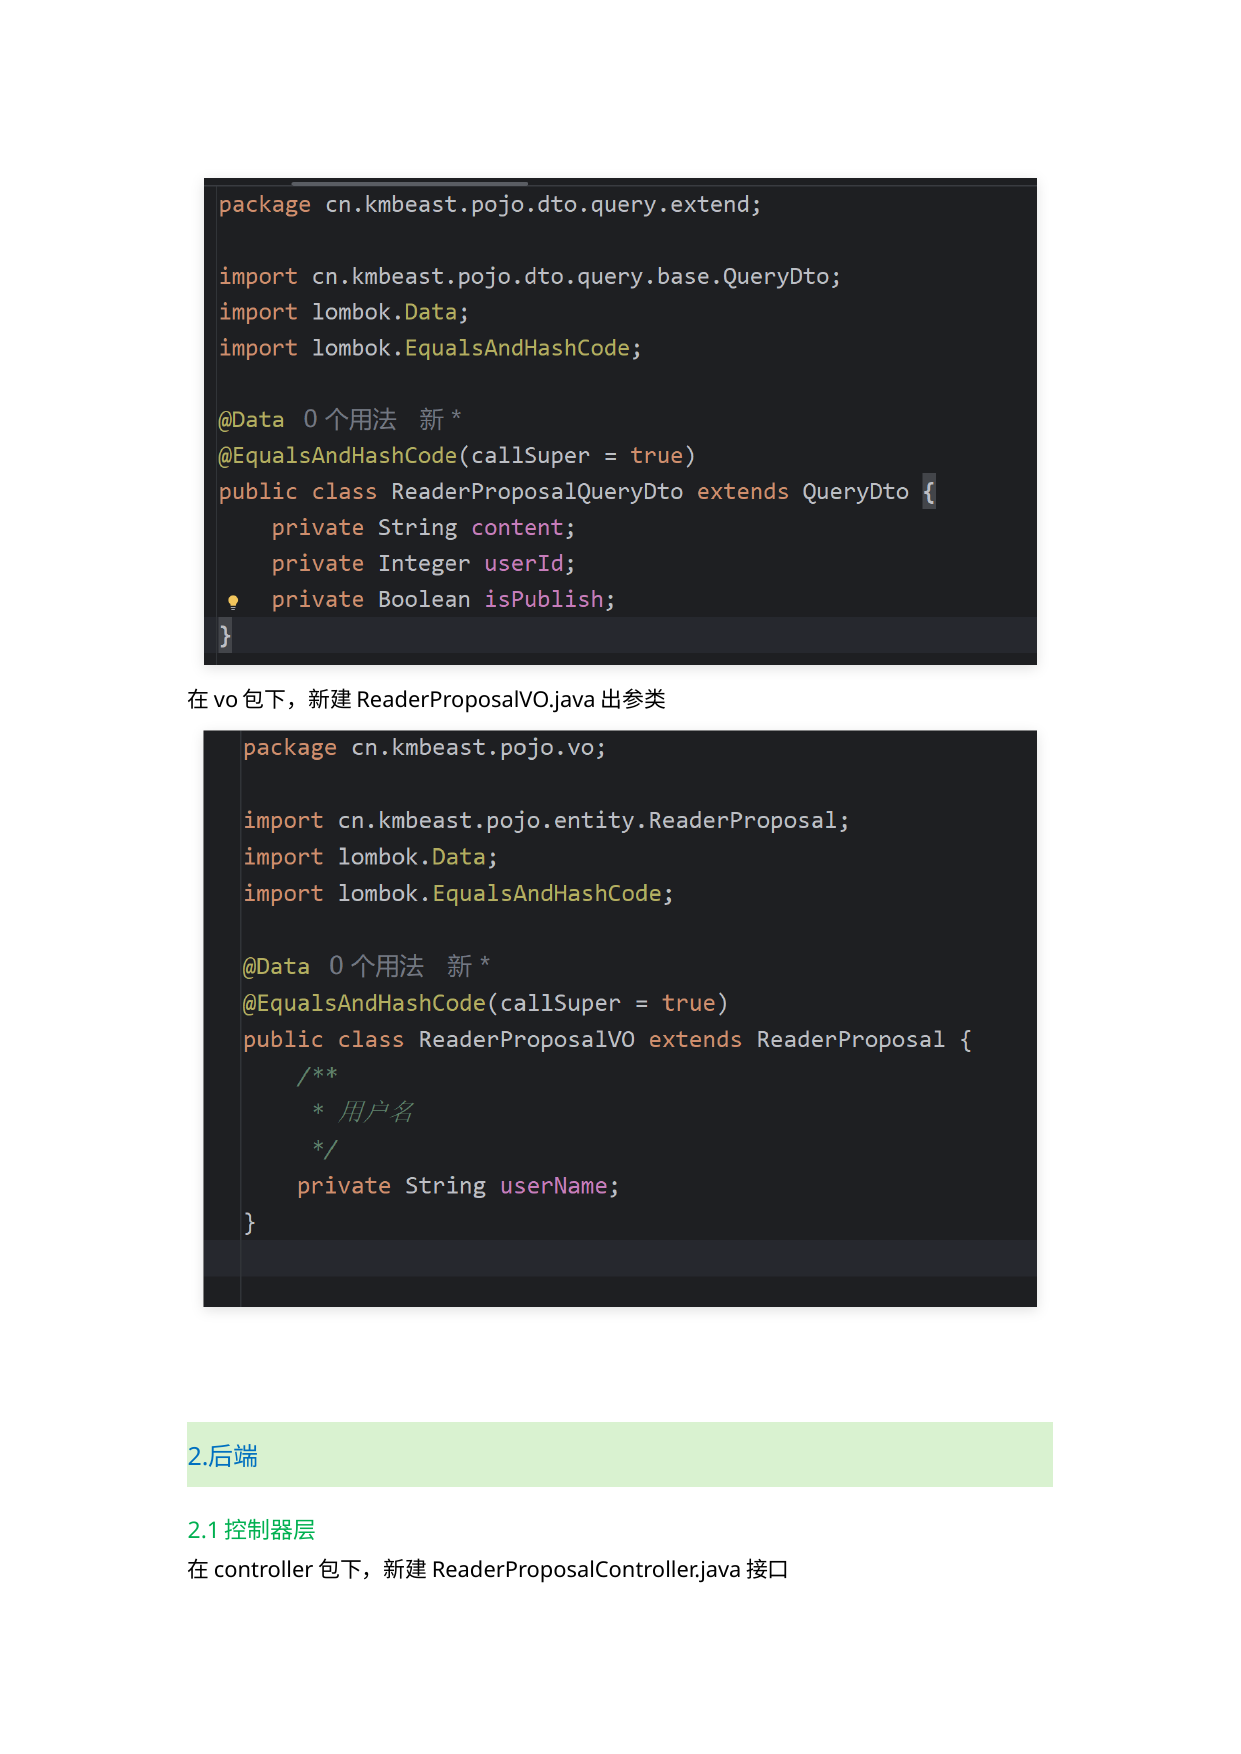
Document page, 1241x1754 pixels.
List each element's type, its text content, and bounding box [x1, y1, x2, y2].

text 在controller包下，新建ReaderProposalController.java接口 [187, 1552, 1053, 1584]
picture [187, 162, 1053, 681]
text 在vo包下，新建ReaderProposalVO.java出参类 [187, 682, 1053, 714]
subtitle 2.1控制器层 [187, 1512, 1053, 1545]
picture [187, 714, 1053, 1323]
subtitle 2.后端 [187, 1422, 1053, 1487]
